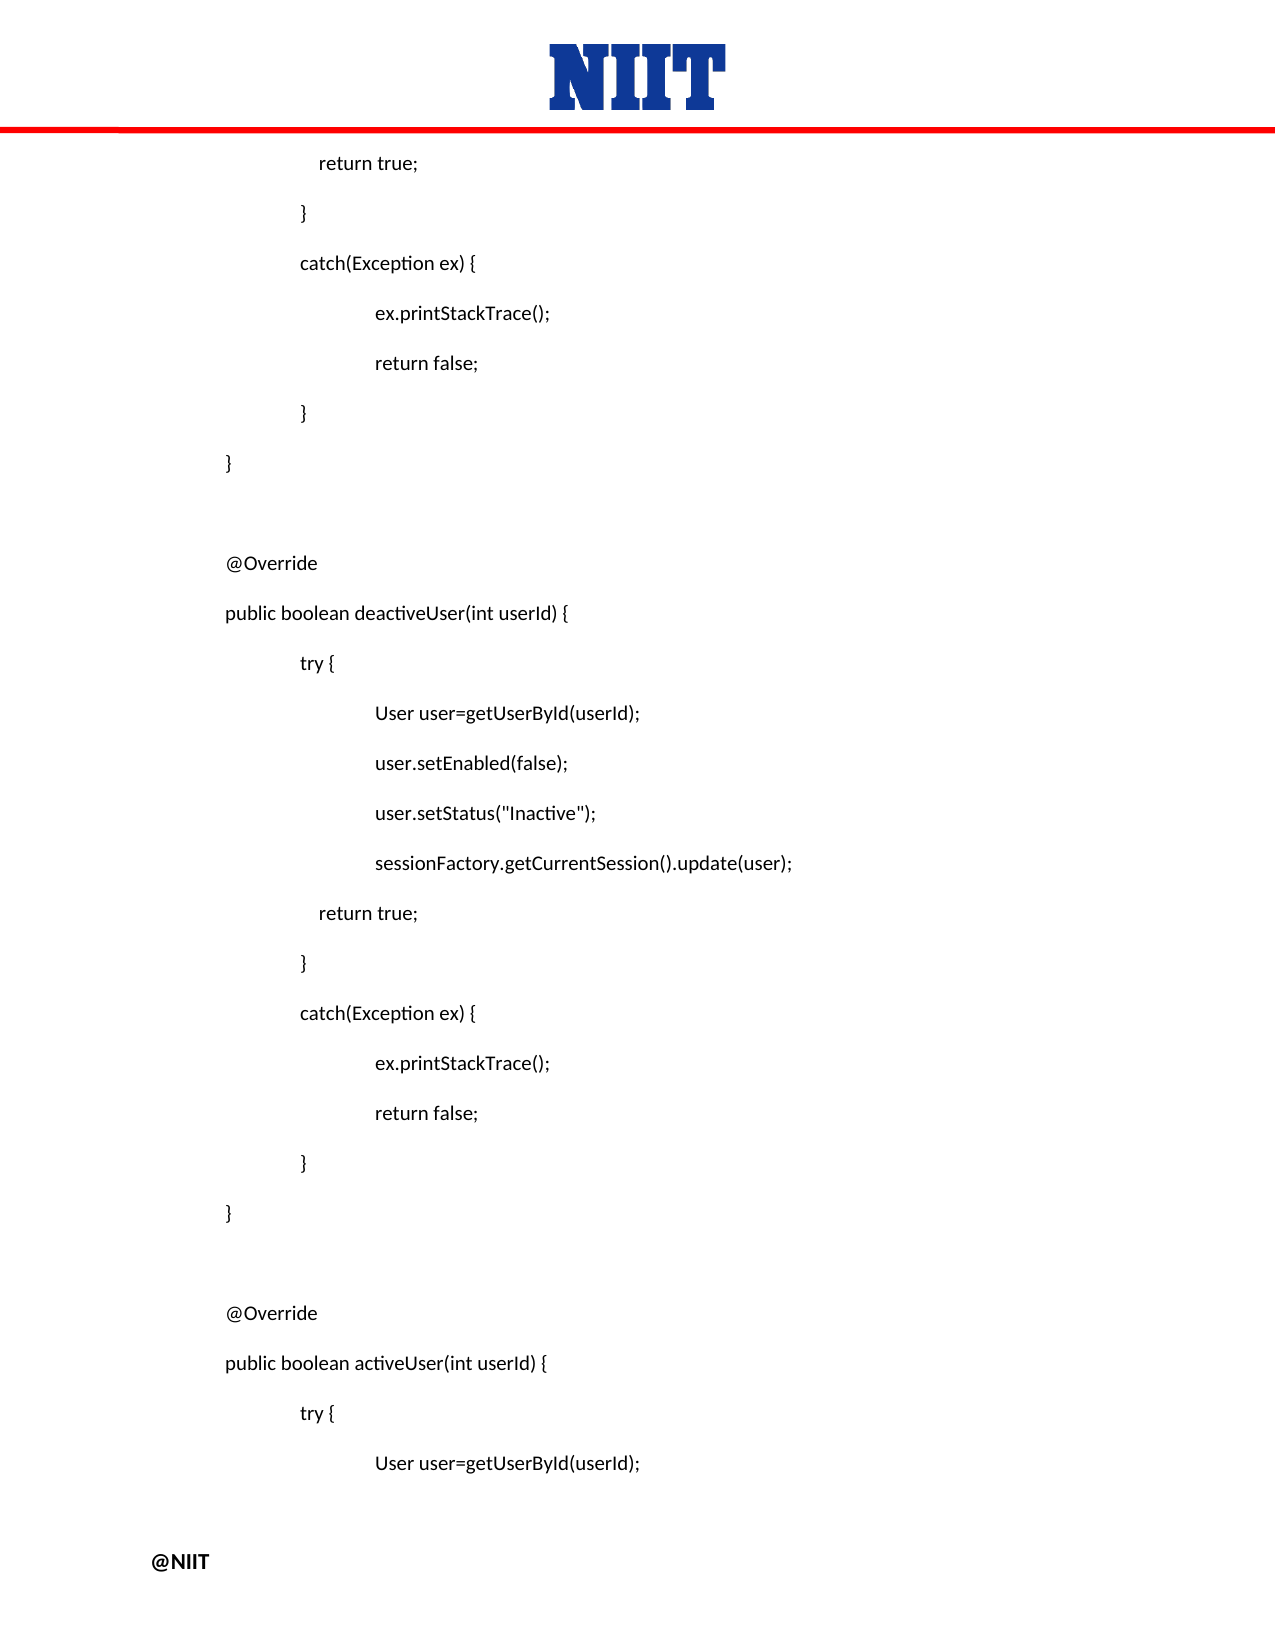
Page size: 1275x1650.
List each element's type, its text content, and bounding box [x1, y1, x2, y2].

text catch(Exception ex) { [150, 250, 1125, 275]
text user.setStatus("Inactive"); [150, 800, 1125, 825]
text User user=getUserById(userId); [150, 700, 1125, 725]
text return true; [150, 900, 1125, 925]
text } [150, 1150, 1125, 1175]
text } [150, 450, 1125, 475]
text public boolean activeUser(int userId) { [150, 1350, 1125, 1375]
text try { [150, 1400, 1125, 1425]
text @Override [150, 550, 1125, 575]
text sessionFactory.getCurrentSession().update(user); [150, 850, 1125, 875]
text return false; [150, 350, 1125, 375]
text ex.printStackTrace(); [150, 1050, 1125, 1075]
text return false; [150, 1100, 1125, 1125]
text } [150, 1200, 1125, 1225]
text catch(Exception ex) { [150, 1000, 1125, 1025]
text } [150, 200, 1125, 225]
text return true; [150, 150, 1125, 175]
text user.setEnabled(false); [150, 750, 1125, 775]
text } [150, 950, 1125, 975]
text User user=getUserById(userId); [150, 1450, 1125, 1475]
picture [549, 44, 726, 110]
text public boolean deactiveUser(int userId) { [150, 600, 1125, 625]
text } [150, 400, 1125, 425]
text try { [150, 650, 1125, 675]
text ex.printStackTrace(); [150, 300, 1125, 325]
text @Override [150, 1300, 1125, 1325]
